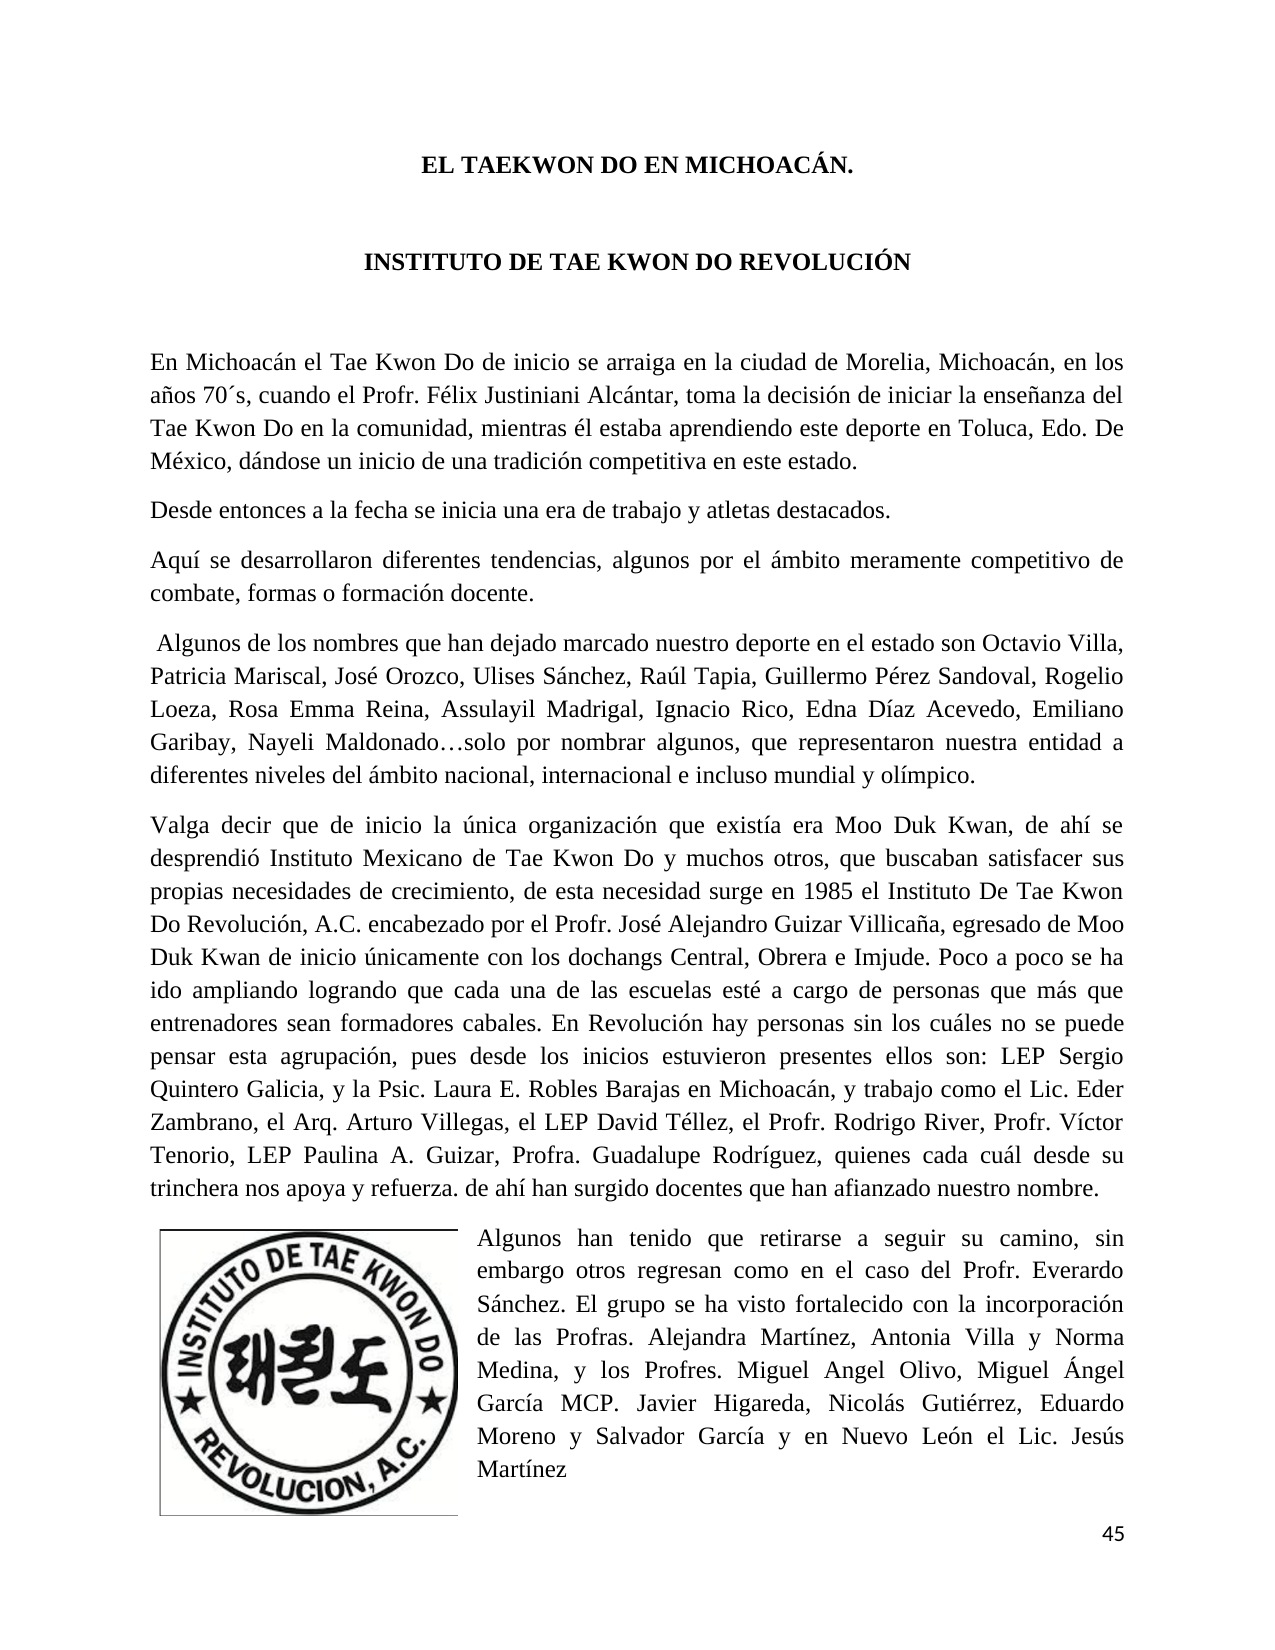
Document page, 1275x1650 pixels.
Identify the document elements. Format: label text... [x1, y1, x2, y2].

text Algunos de los nombres que han dejado marcado nuestro deporte en el estado son Octavio Villa, Patricia Mariscal, José Orozco, Ulises Sánchez, Raúl Tapia, Guillermo Pérez Sandoval, Rogelio Loeza, Rosa Emma Reina, Assulayil Madrigal, Ignacio Rico, Edna Díaz Acevedo, Emiliano Garibay, Nayeli Maldonado…solo por nombrar algunos, que representaron nuestra entidad a diferentes niveles del ámbito nacional, internacional e incluso mundial y olímpico. [150, 628, 1125, 789]
text Desde entonces a la fecha se inicia una era de trabajo y atletas destacados. [150, 496, 1125, 524]
text EL TAEKWON DO EN MICHOACÁN. [150, 150, 1125, 179]
picture [159, 1229, 458, 1516]
text Aquí se desarrollaron diferentes tendencias, algunos por el ámbito meramente competitivo de combate, formas o formación docente. [150, 545, 1125, 607]
text INSTITUTO DE TAE KWON DO REVOLUCIÓN [150, 247, 1125, 276]
text Valga decir que de inicio la única organización que existía era Moo Duk Kwan, de ahí se desprendió Instituto Mexicano de Tae Kwon Do y muchos otros, que buscaban satisfacer sus propias necesidades de crecimiento, de esta necesidad surge en 1985 el Instituto De Tae Kwon Do Revolución, A.C. encabezado por el Profr. José Alejandro Guizar Villicaña, egresado de Moo Duk Kwan de inicio únicamente con los dochangs Central, Obrera e Imjude. Poco a poco se ha ido ampliando logrando que cada una de las escuelas esté a cargo de personas que más que entrenadores sean formadores cabales. En Revolución hay personas sin los cuáles no se puede pensar esta agrupación, pues desde los inicios estuvieron presentes ellos son: LEP Sergio Quintero Galicia, y la Psic. Laura E. Robles Barajas en Michoacán, y trabajo como el Lic. Eder Zambrano, el Arq. Arturo Villegas, el LEP David Téllez, el Profr. Rodrigo River, Profr. Víctor Tenorio, LEP Paulina A. Guizar, Profra. Guadalupe Rodríguez, quienes cada cuál desde su trinchera nos apoya y refuerza. de ahí han surgido docentes que han afianzado nuestro nombre. [150, 810, 1125, 1202]
text En Michoacán el Tae Kwon Do de inicio se arraiga en la ciudad de Morelia, Michoacán, en los años 70´s, cuando el Profr. Félix Justiniani Alcántar, toma la decisión de iniciar la enseñanza del Tae Kwon Do en la comunidad, mientras él estaba aprendiendo este deporte en Toluca, Edo. De México, dándose un inicio de una tradición competitiva en este estado. [150, 347, 1125, 474]
